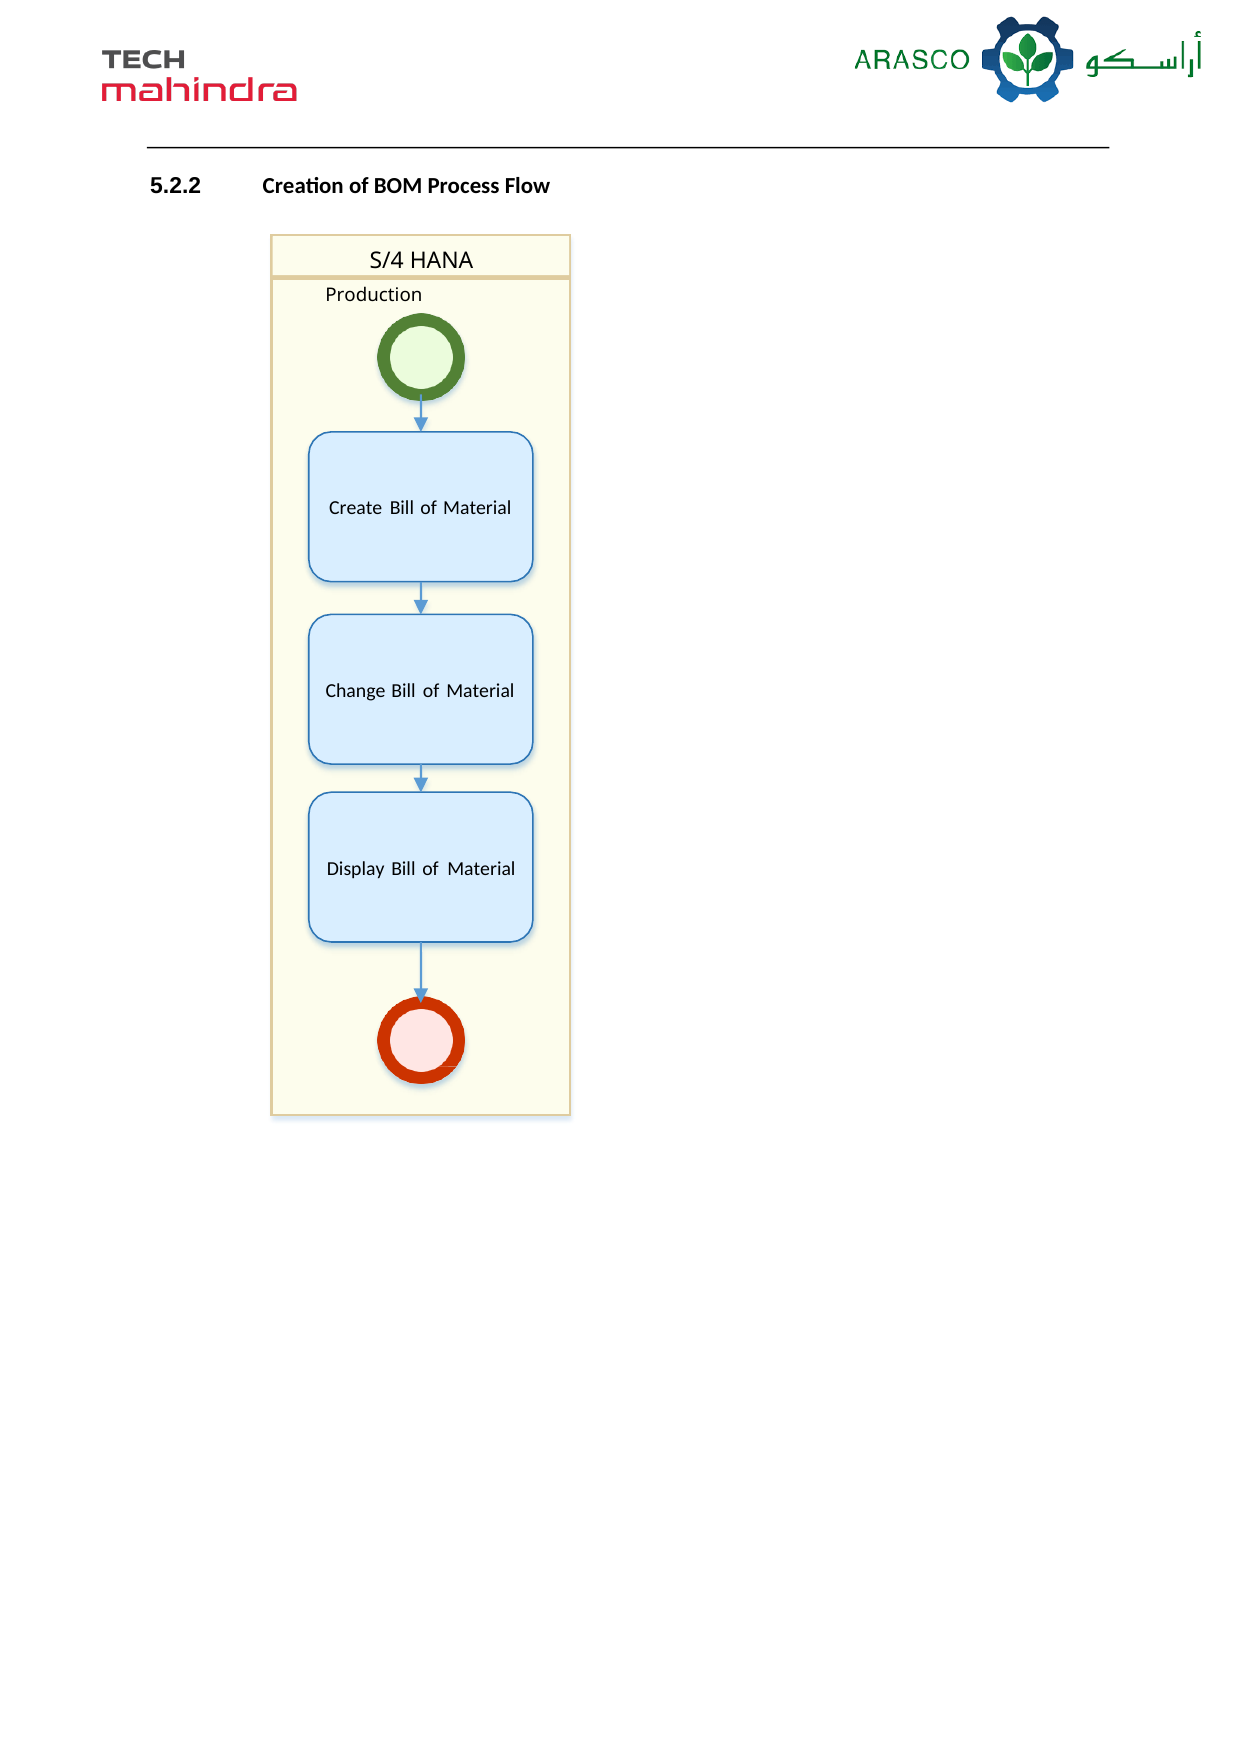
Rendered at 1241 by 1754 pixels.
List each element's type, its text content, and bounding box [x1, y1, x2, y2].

picture [100, 50, 298, 101]
picture [854, 5, 1201, 113]
picture [292, 304, 553, 1110]
subtitle Creation of BOM Process Flow [150, 171, 1201, 199]
picture [268, 234, 577, 1126]
